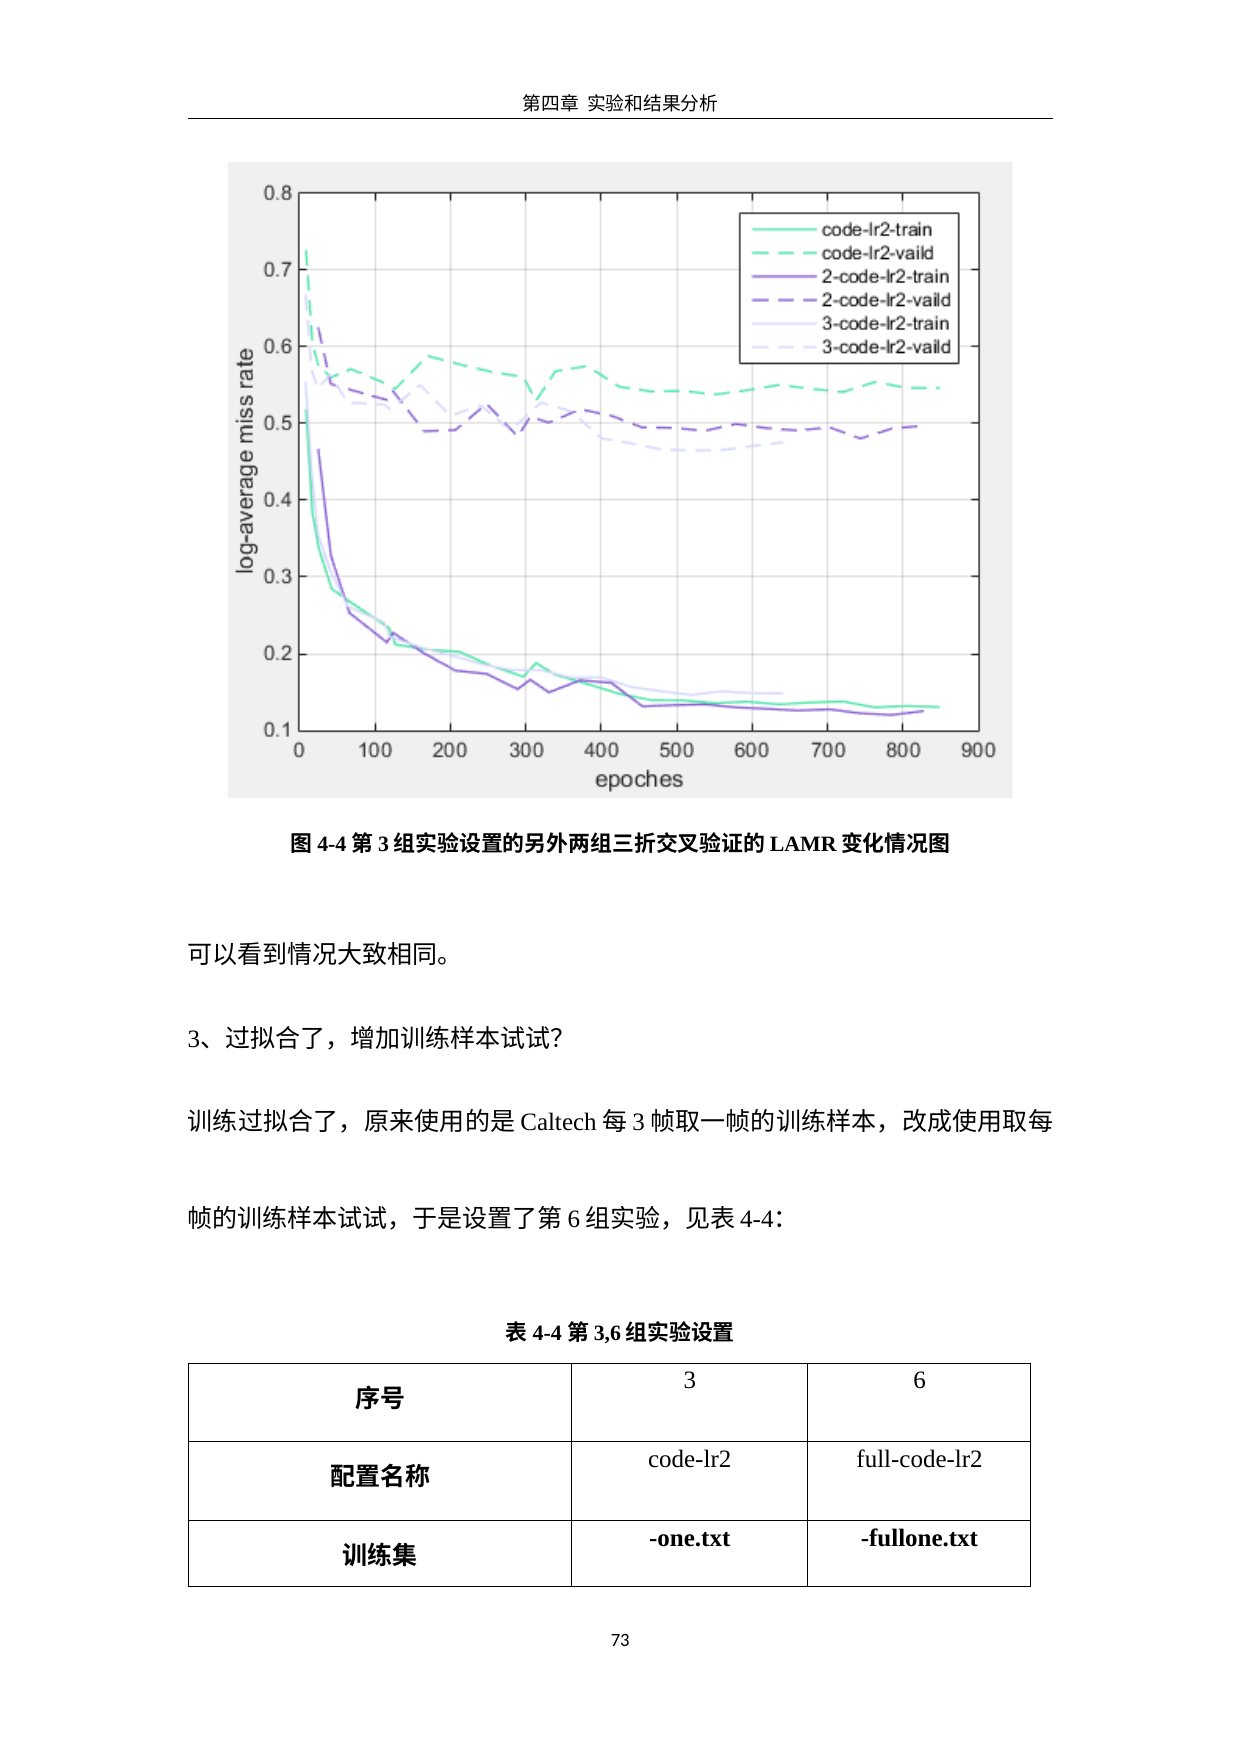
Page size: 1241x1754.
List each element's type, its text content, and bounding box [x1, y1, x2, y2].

text 3、过拟合了，增加训练样本试试？ [187, 1004, 1053, 1069]
text 表 4-4 第3,6组实验设置 [187, 1314, 1053, 1347]
picture [228, 162, 1013, 798]
text 训练过拟合了，原来使用的是Caltech每3帧取一帧的训练样本，改成使用取每帧的训练样本试试，于是设置了第6组实验，见表4-4： [187, 1087, 1053, 1249]
text 可以看到情况大致相同。 [187, 921, 1053, 986]
text 图 4-4 第3组实验设置的另外两组三折交叉验证的LAMR变化情况图 [187, 825, 1053, 858]
table_cell full-code-lr2 [808, 1442, 1030, 1520]
table_cell 配置名称 [189, 1442, 571, 1520]
table_cell 训练集 [189, 1521, 571, 1586]
table_header 3 [572, 1364, 807, 1441]
table_cell -one.txt [572, 1521, 807, 1586]
table_cell code-lr2 [572, 1442, 807, 1520]
table_header 序号 [189, 1364, 571, 1441]
table_header 6 [808, 1364, 1030, 1441]
table_cell -fullone.txt [808, 1521, 1030, 1586]
